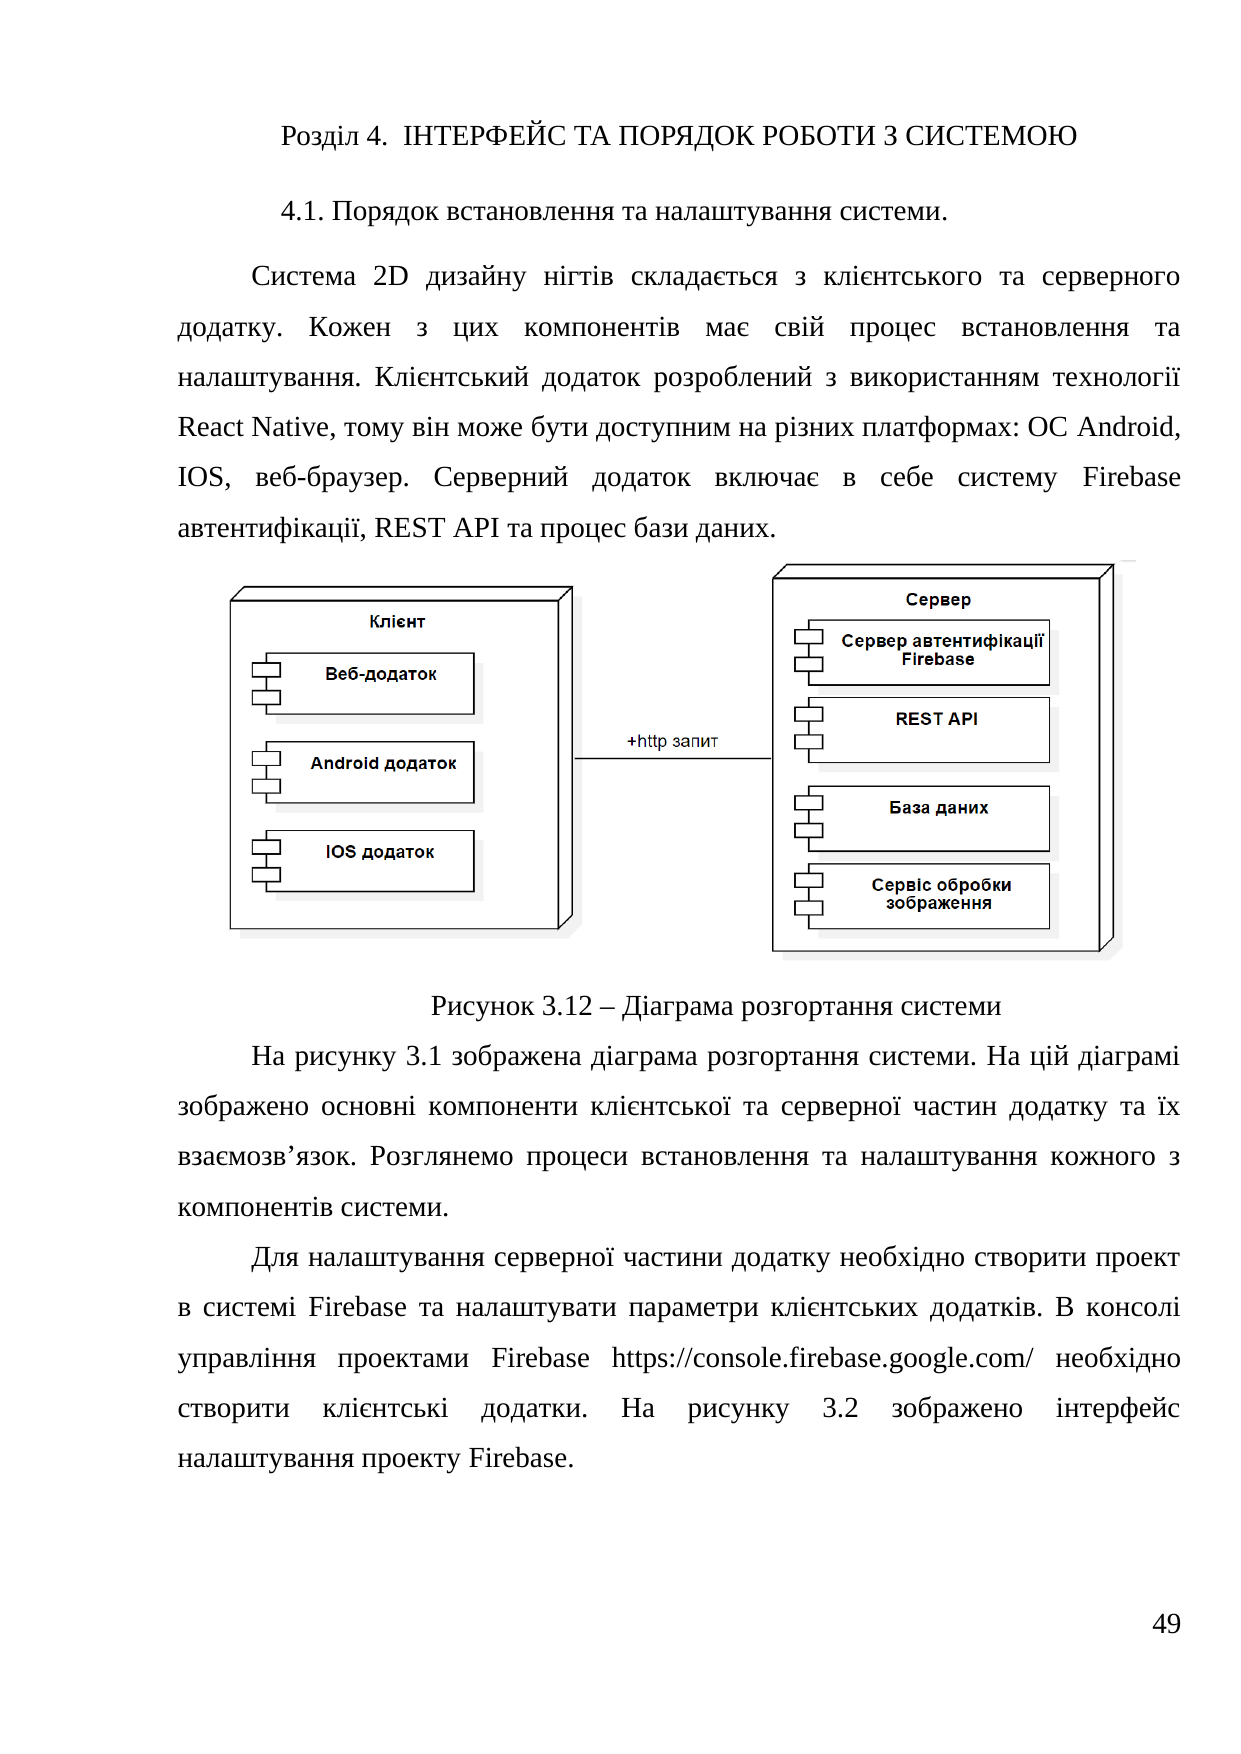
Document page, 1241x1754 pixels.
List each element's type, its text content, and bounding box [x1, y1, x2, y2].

subtitle ІНТЕРФЕЙС ТА ПОРЯДОК РОБОТИ З СИСТЕМОЮ [177, 118, 1181, 152]
text Для налаштування серверної частини додатку необхідно створити проект в системі Firebase та налаштувати параметри клієнтських додатків. В консолі управління проектами Firebase https://console.firebase.google.com/ необхідно створити клієнтські додатки. На рисунку 3.2 зображено інтерфейс налаштування проекту Firebase. [177, 1239, 1181, 1474]
text Система 2D дизайну нігтів складається з клієнтського та серверного додатку. Кожен з цих компонентів має свій процес встановлення та налаштування. Клієнтський додаток розроблений з використанням технології React Native, тому він може бути доступним на різних платформах: ОС Android, IOS, веб-браузер. Серверний додаток включає в себе систему Firebase автентифікації, REST API та процес бази даних. [177, 258, 1181, 543]
picture [222, 560, 1137, 971]
subtitle Порядок встановлення та налаштування системи. [207, 193, 1181, 227]
text На рисунку 3.1 зображена діаграма розгортання системи. На цій діаграмі зображено основні компоненти клієнтської та серверної частин додатку та їх взаємозв’язок. Розглянемо процеси встановлення та налаштування кожного з компонентів системи. [177, 1038, 1181, 1222]
